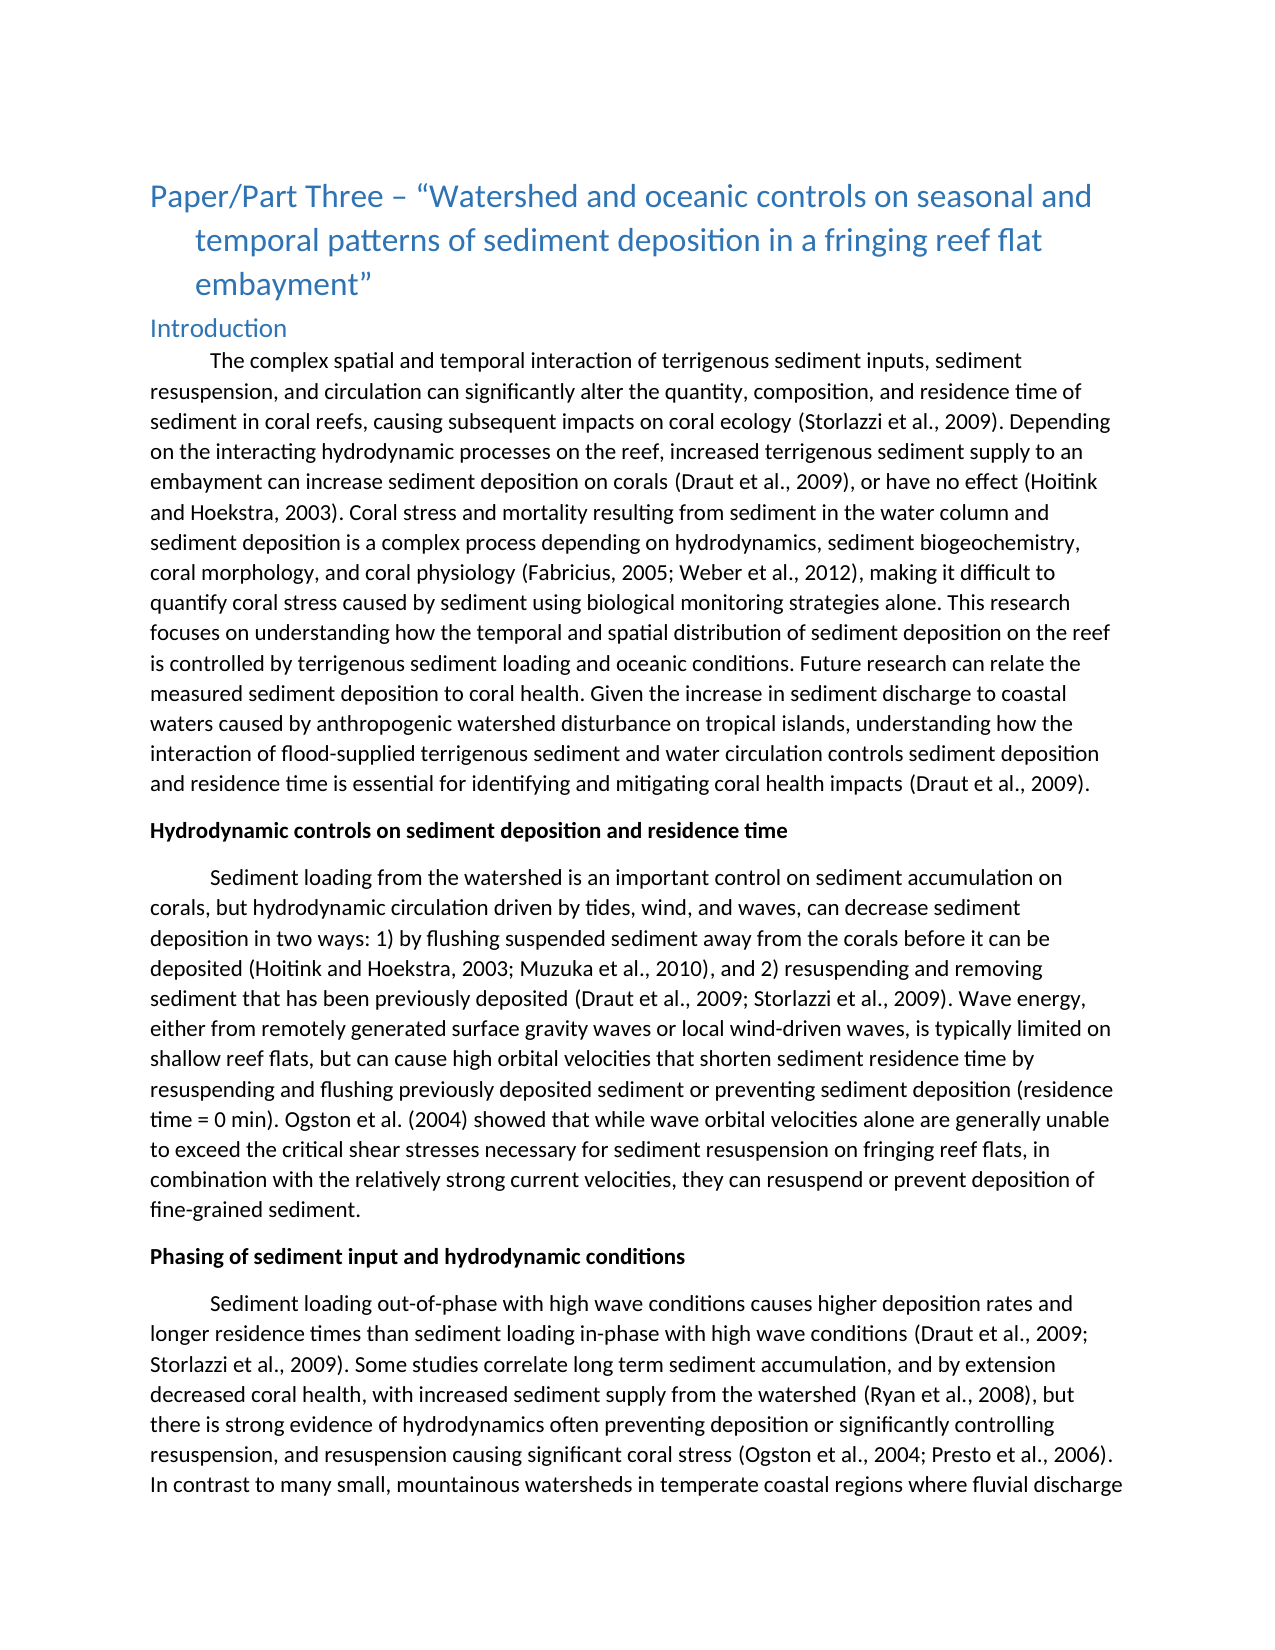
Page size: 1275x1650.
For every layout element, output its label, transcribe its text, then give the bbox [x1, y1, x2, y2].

text Hydrodynamic controls on sediment deposition and residence time [150, 816, 1125, 844]
text Phasing of sediment input and hydrodynamic conditions [150, 1242, 1125, 1271]
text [150, 1289, 1125, 1499]
text The complex spatial and temporal interaction of terrigenous sediment inputs, sediment resuspension, and circulation can significantly alter the quantity, composition, and residence time of sediment in coral reefs, causing subsequent impacts on coral ecology (Storlazzi et al., 2009). Depending on the interacting hydrodynamic processes on the reef, increased terrigenous sediment supply to an embayment can increase sediment deposition on corals (Draut et al., 2009), or have no effect (Hoitink and Hoekstra, 2003). Coral stress and mortality resulting from sediment in the water column and sediment deposition is a complex process depending on hydrodynamics, sediment biogeochemistry, coral morphology, and coral physiology (Fabricius, 2005; Weber et al., 2012), making it difficult to quantify coral stress caused by sediment using biological monitoring strategies alone. This research focuses on understanding how the temporal and spatial distribution of sediment deposition on the reef is controlled by terrigenous sediment loading and oceanic conditions. Future research can relate the measured sediment deposition to coral health. Given the increase in sediment discharge to coastal waters caused by anthropogenic watershed disturbance on tropical islands, understanding how the interaction of flood-supplied terrigenous sediment and water circulation controls sediment deposition and residence time is essential for identifying and mitigating coral health impacts (Draut et al., 2009). [150, 347, 1125, 798]
subtitle Introduction [150, 311, 1125, 344]
text Sediment loading from the watershed is an important control on sediment accumulation on corals, but hydrodynamic circulation driven by tides, wind, and waves, can decrease sediment deposition in two ways: 1) by flushing suspended sediment away from the corals before it can be deposited (Hoitink and Hoekstra, 2003; Muzuka et al., 2010), and 2) resuspending and removing sediment that has been previously deposited (Draut et al., 2009; Storlazzi et al., 2009). Wave energy, either from remotely generated surface gravity waves or local wind-driven waves, is typically limited on shallow reef flats, but can cause high orbital velocities that shorten sediment residence time by resuspending and flushing previously deposited sediment or preventing sediment deposition (residence time = 0 min). Ogston et al. (2004) showed that while wave orbital velocities alone are generally unable to exceed the critical shear stresses necessary for sediment resuspension on fringing reef flats, in combination with the relatively strong current velocities, they can resuspend or prevent deposition of fine-grained sediment. [150, 863, 1125, 1224]
subtitle Paper/Part Three – “Watershed and oceanic controls on seasonal and temporal patterns of sediment deposition in a fringing reef flat embayment” [150, 175, 1125, 304]
